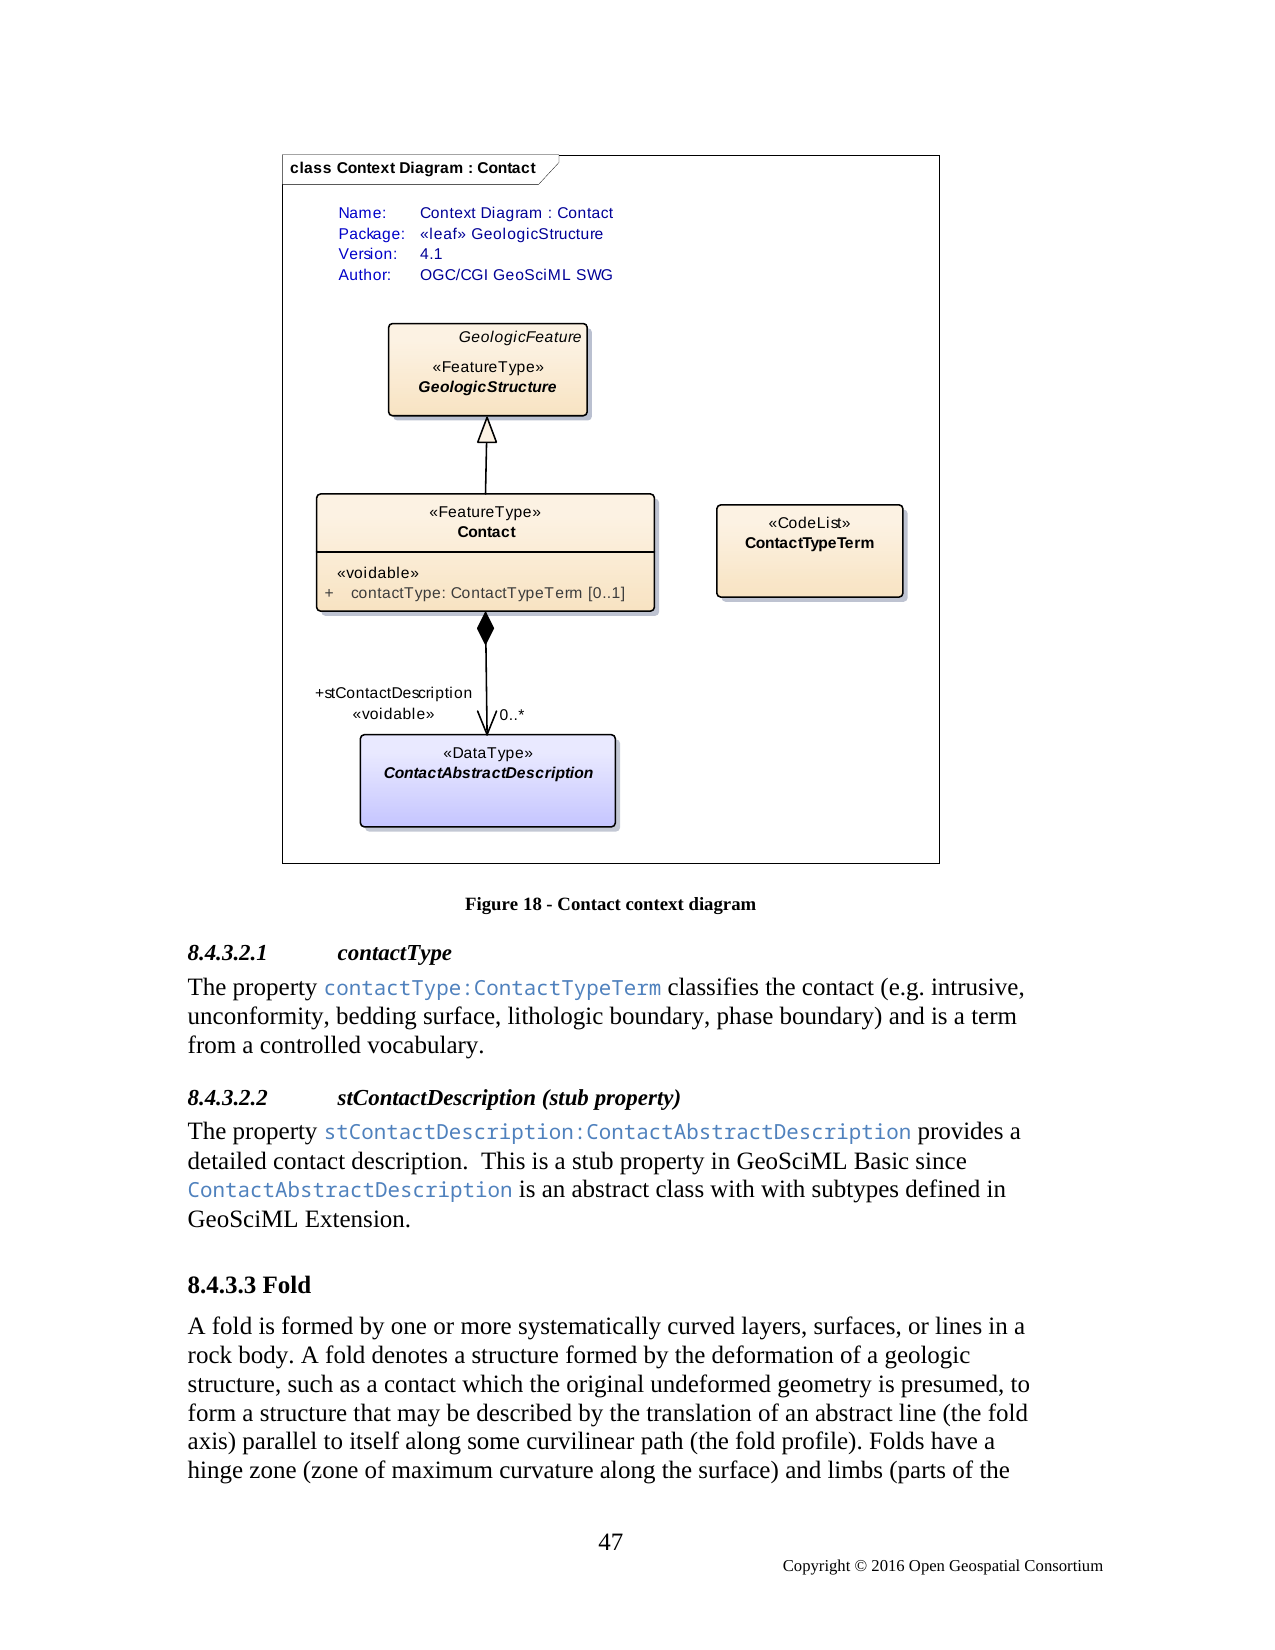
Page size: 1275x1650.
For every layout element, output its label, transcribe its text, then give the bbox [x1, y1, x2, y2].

subtitle contactType [187, 939, 1034, 965]
subtitle Fold [187, 1270, 1034, 1299]
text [187, 1311, 1034, 1484]
text The property contactType:ContactTypeTerm classifies the contact (e.g. intrusive, unconformity, bedding surface, lithologic boundary, phase boundary) and is a term from a controlled vocabulary. [187, 972, 1034, 1059]
subtitle stContactDescription (stub property) [187, 1084, 1034, 1110]
text The property stContactDescription:ContactAbstractDescription provides a detailed contact description. This is a stub property in GeoSciML Basic since ContactAbstractDescription is an abstract class with with subtypes defined in GeoSciML Extension. [187, 1116, 1034, 1233]
text Figure 18 - Contact context diagram [187, 892, 1034, 914]
